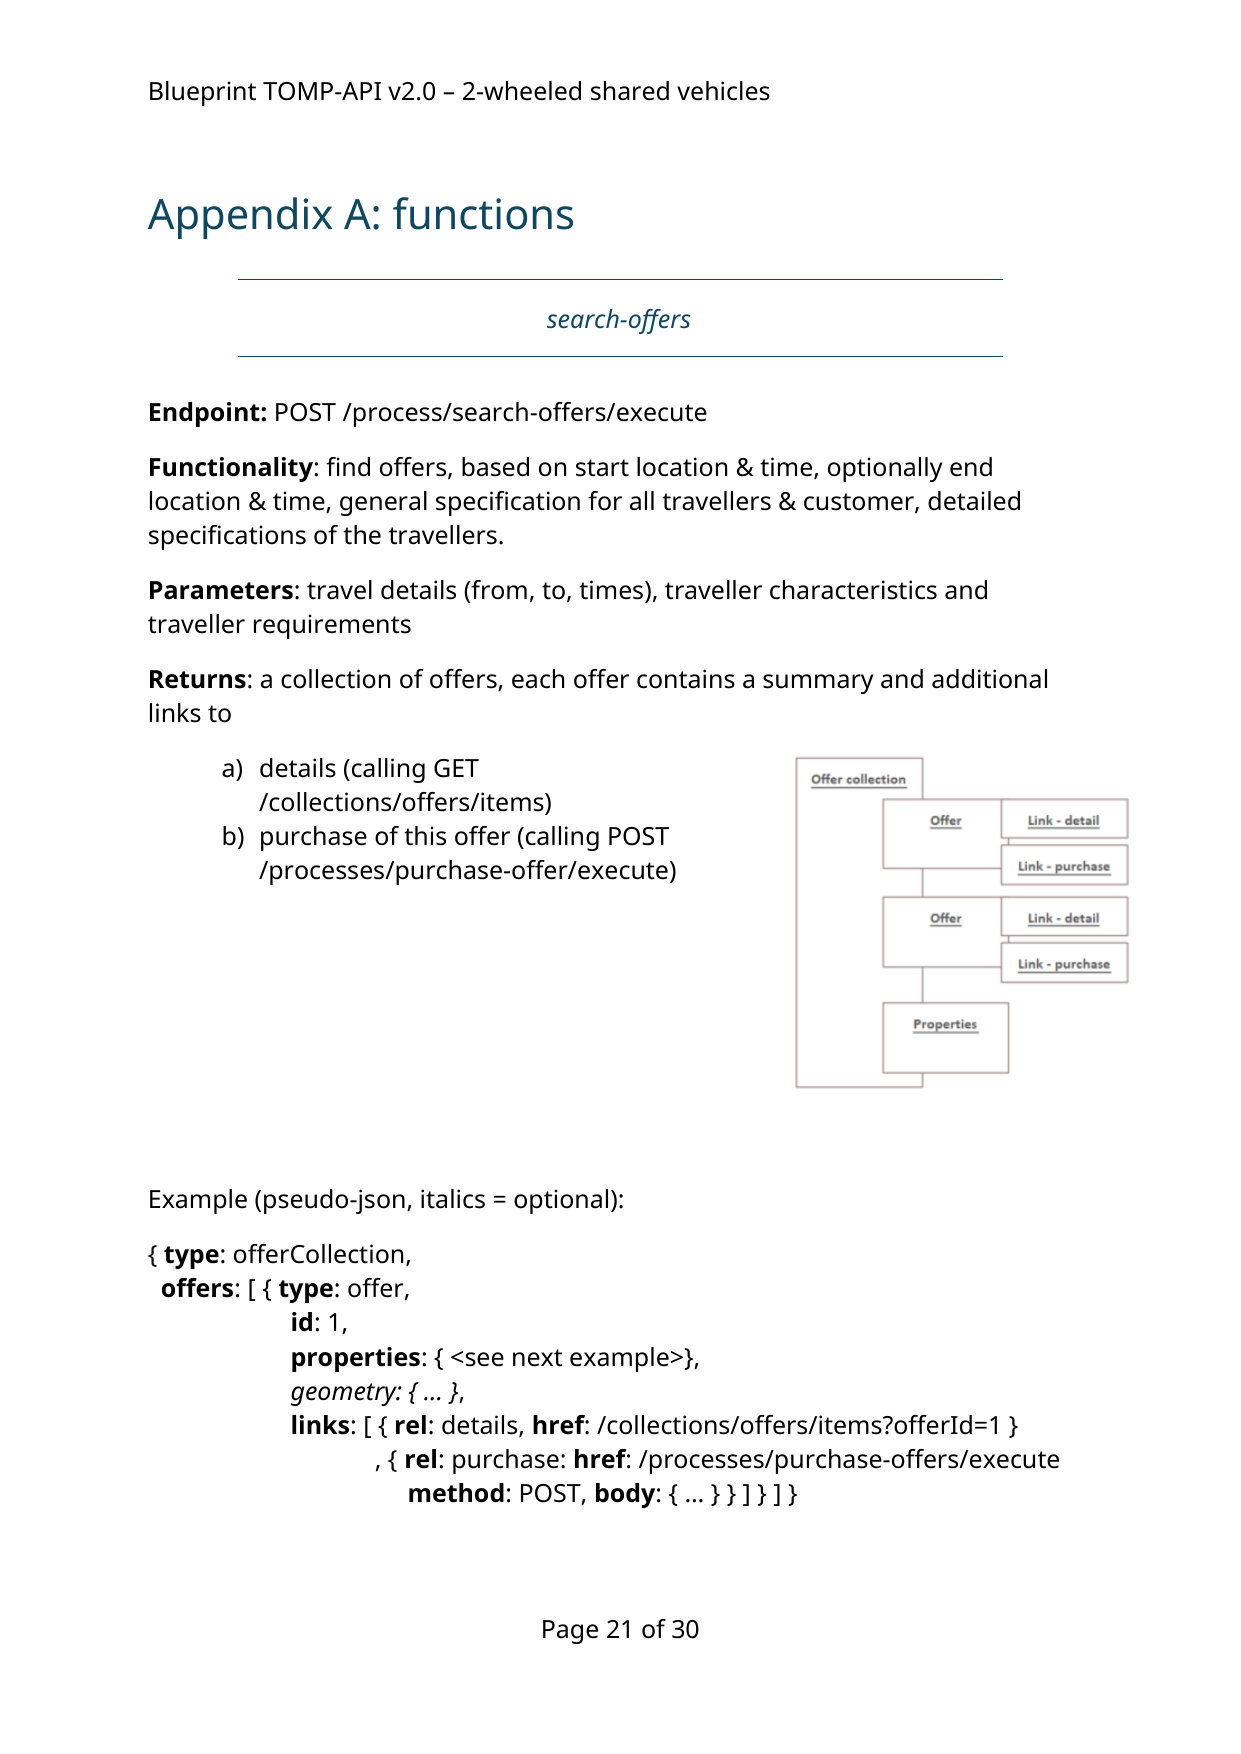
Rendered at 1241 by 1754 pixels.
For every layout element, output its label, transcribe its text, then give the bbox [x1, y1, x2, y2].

subtitle Appendix A: functions [148, 185, 1093, 242]
text Example (pseudo-json, italics = optional): [148, 1182, 1093, 1216]
text search-offers [238, 280, 1003, 356]
list purchase of this offer (calling POST /processes/purchase-offer/execute) [221, 819, 793, 887]
picture [793, 751, 1138, 1088]
text Parameters: travel details (from, to, times), traveller characteristics and traveller requirements [148, 573, 1093, 641]
text Returns: a collection of offers, each offer contains a summary and additional links to [148, 662, 1093, 730]
text Functionality: find offers, based on start location & time, optionally end location & time, general specification for all travellers & customer, detailed specifications of the travellers. [148, 449, 1093, 552]
list details (calling GET /collections/offers/items) [221, 751, 793, 819]
text { type: offerCollection, offers: [ { type: offer, id: 1, properties: { <see next example>}, geometry: { … }, links: [ { rel: details, href: /collections/offers/items?offerId=1 } , { rel: purchase: href: /processes/purchase-offers/execute method: POST, body: { … } } ] } ] } [148, 1237, 1093, 1509]
text Endpoint: POST /process/search-offers/execute [148, 395, 1093, 429]
